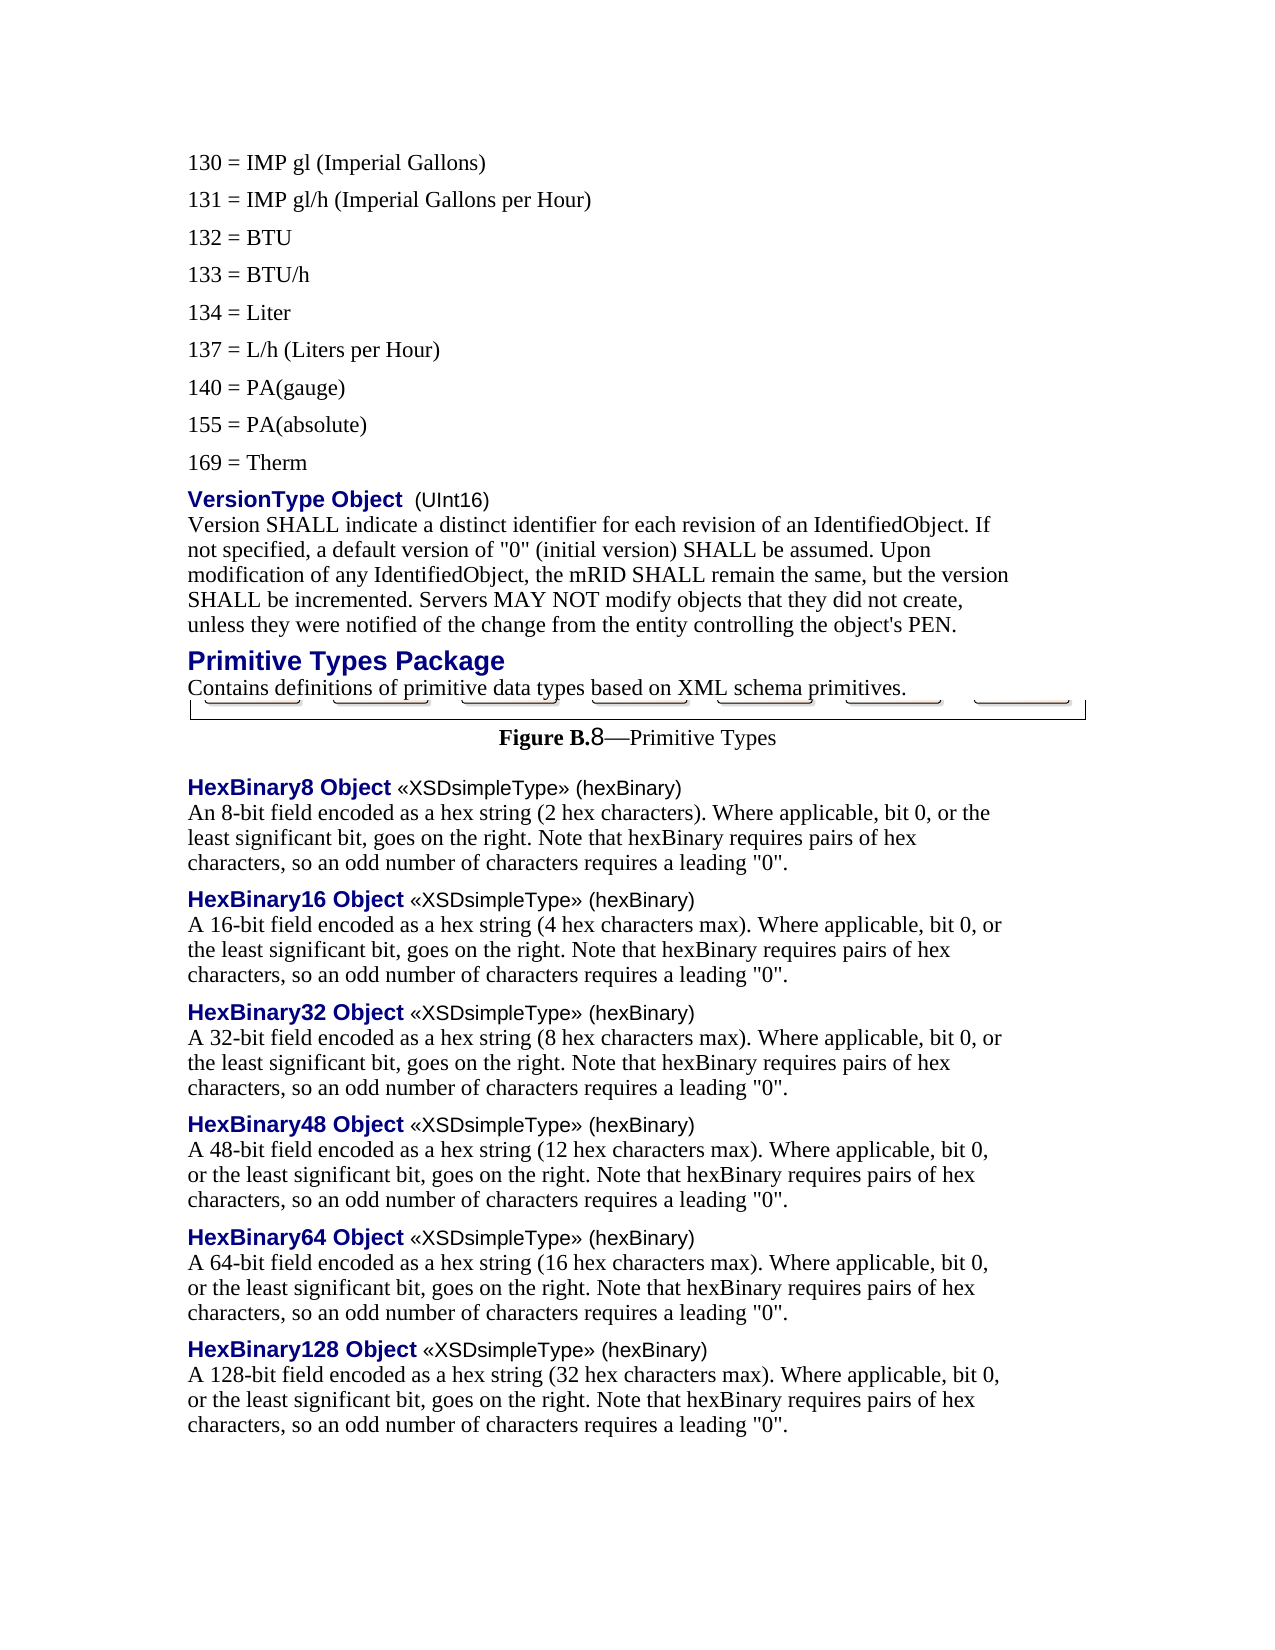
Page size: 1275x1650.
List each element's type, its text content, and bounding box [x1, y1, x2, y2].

text A 48-bit field encoded as a hex string (12 hex characters max). Where applicable, bit 0, or the least significant bit, goes on the right. Note that hexBinary requires pairs of hex characters, so an odd number of characters requires a leading "0". [187, 1137, 1012, 1212]
text Figure B.Diagram Sequence—Primitive Types [187, 725, 1087, 750]
text VersionType Object (UInt16) [187, 487, 1087, 512]
text HexBinary16 Object «XSDsimpleType» (hexBinary) [187, 887, 1087, 912]
text 133 = BTU/h [187, 262, 1012, 287]
text 137 = L/h (Liters per Hour) [187, 337, 1012, 362]
text HexBinary128 Object «XSDsimpleType» (hexBinary) [187, 1337, 1087, 1362]
text Contains definitions of primitive data types based on XML schema primitives. [187, 675, 1087, 700]
text An 8-bit field encoded as a hex string (2 hex characters). Where applicable, bit 0, or the least significant bit, goes on the right. Note that hexBinary requires pairs of hex characters, so an odd number of characters requires a leading "0". [187, 800, 1012, 875]
text A 32-bit field encoded as a hex string (8 hex characters max). Where applicable, bit 0, or the least significant bit, goes on the right. Note that hexBinary requires pairs of hex characters, so an odd number of characters requires a leading "0". [187, 1025, 1012, 1100]
text 131 = IMP gl/h (Imperial Gallons per Hour) [187, 187, 1012, 212]
text Version SHALL indicate a distinct identifier for each revision of an IdentifiedObject. If not specified, a default version of "0" (initial version) SHALL be assumed. Upon modification of any IdentifiedObject, the mRID SHALL remain the same, but the version SHALL be incremented. Servers MAY NOT modify objects that they did not create, unless they were notified of the change from the entity controlling the object's PEN. [187, 512, 1012, 637]
text 132 = BTU [187, 225, 1012, 250]
text 134 = Liter [187, 300, 1012, 325]
text 169 = Therm [187, 450, 1012, 475]
text HexBinary32 Object «XSDsimpleType» (hexBinary) [187, 1000, 1087, 1025]
text HexBinary64 Object «XSDsimpleType» (hexBinary) [187, 1225, 1087, 1250]
subtitle Primitive Types Package [187, 650, 1087, 675]
text A 128-bit field encoded as a hex string (32 hex characters max). Where applicable, bit 0, or the least significant bit, goes on the right. Note that hexBinary requires pairs of hex characters, so an odd number of characters requires a leading "0". [187, 1362, 1012, 1437]
text HexBinary48 Object «XSDsimpleType» (hexBinary) [187, 1112, 1087, 1137]
text A 64-bit field encoded as a hex string (16 hex characters max). Where applicable, bit 0, or the least significant bit, goes on the right. Note that hexBinary requires pairs of hex characters, so an odd number of characters requires a leading "0". [187, 1250, 1012, 1325]
text 155 = PA(absolute) [187, 412, 1012, 437]
text 130 = IMP gl (Imperial Gallons) [187, 150, 1012, 175]
text HexBinary8 Object «XSDsimpleType» (hexBinary) [187, 775, 1087, 800]
text A 16-bit field encoded as a hex string (4 hex characters max). Where applicable, bit 0, or the least significant bit, goes on the right. Note that hexBinary requires pairs of hex characters, so an odd number of characters requires a leading "0". [187, 912, 1012, 987]
text 140 = PA(gauge) [187, 375, 1012, 400]
